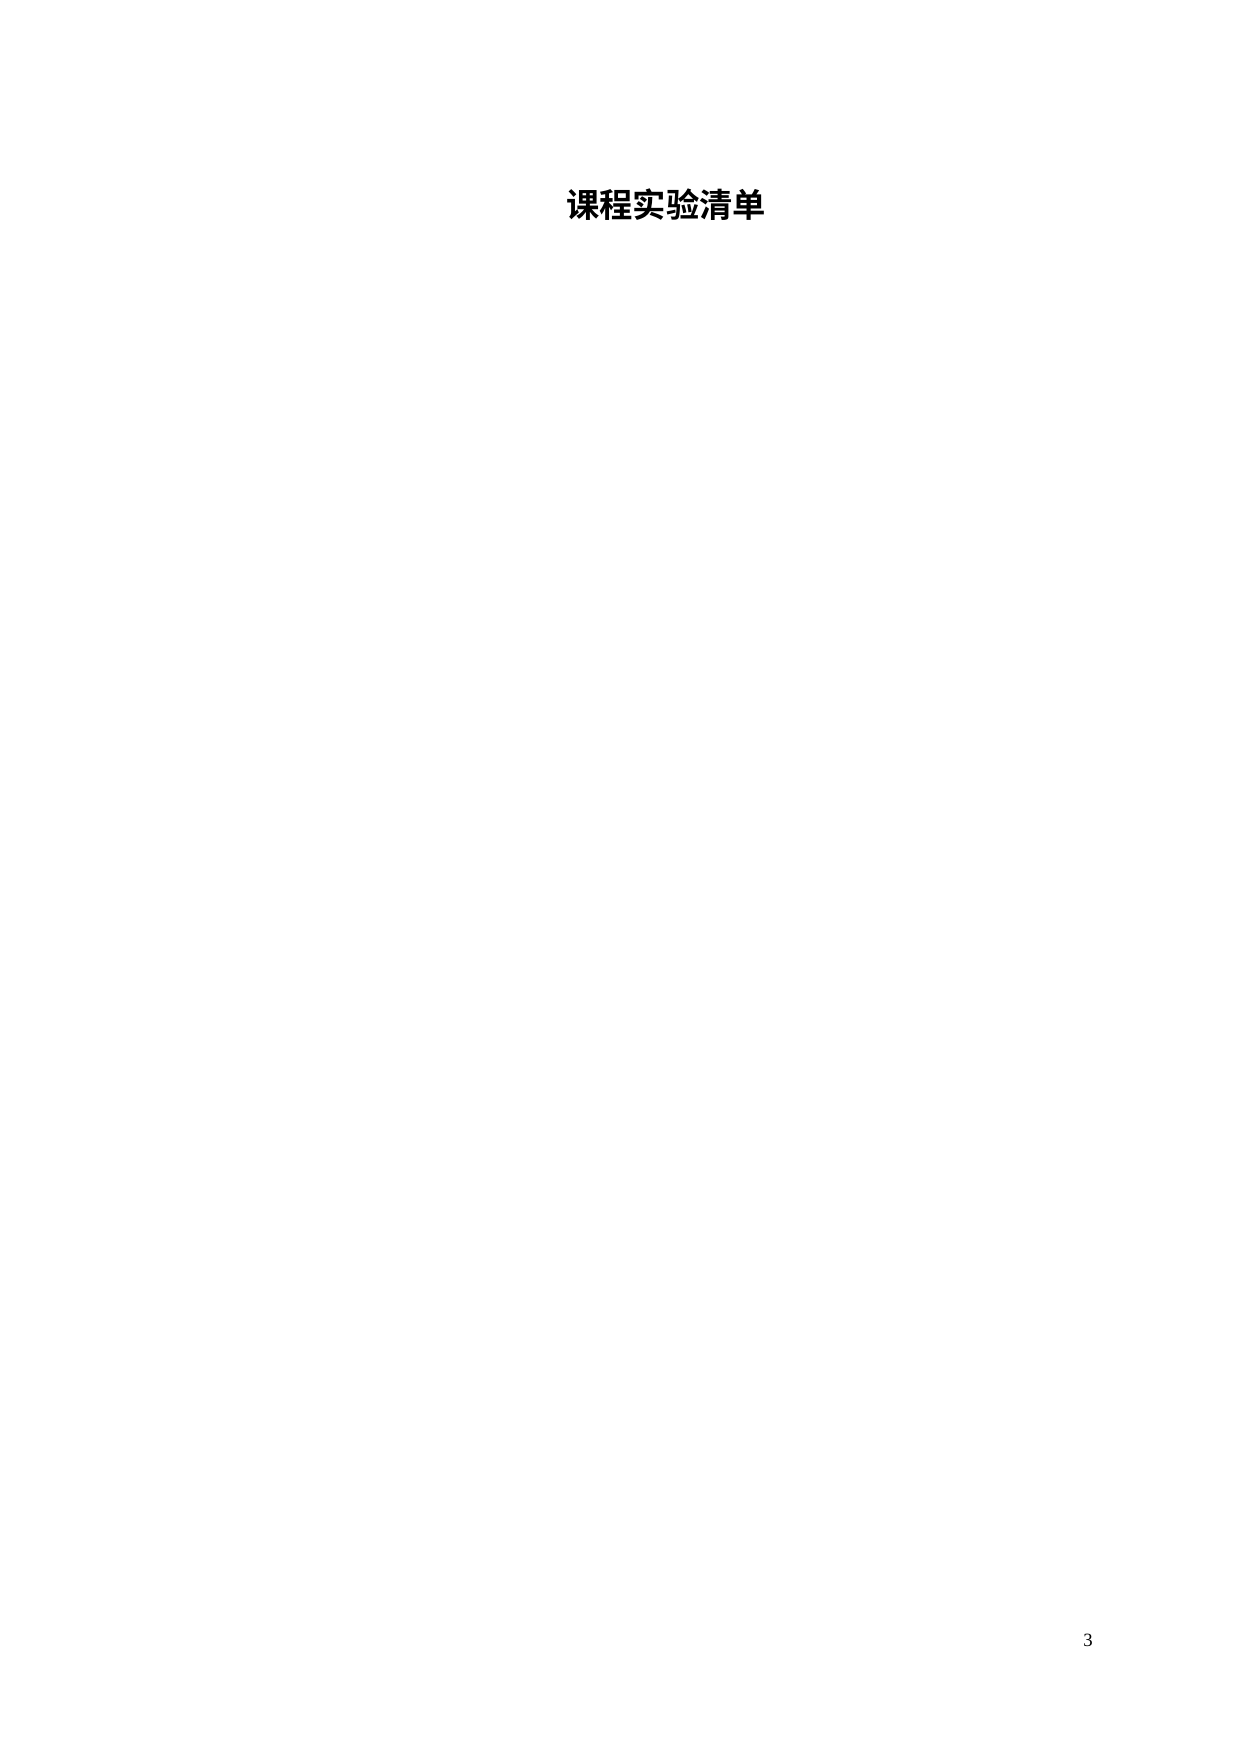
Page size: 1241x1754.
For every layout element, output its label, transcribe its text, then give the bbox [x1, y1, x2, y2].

text 课程实验清单 [165, 171, 903, 236]
